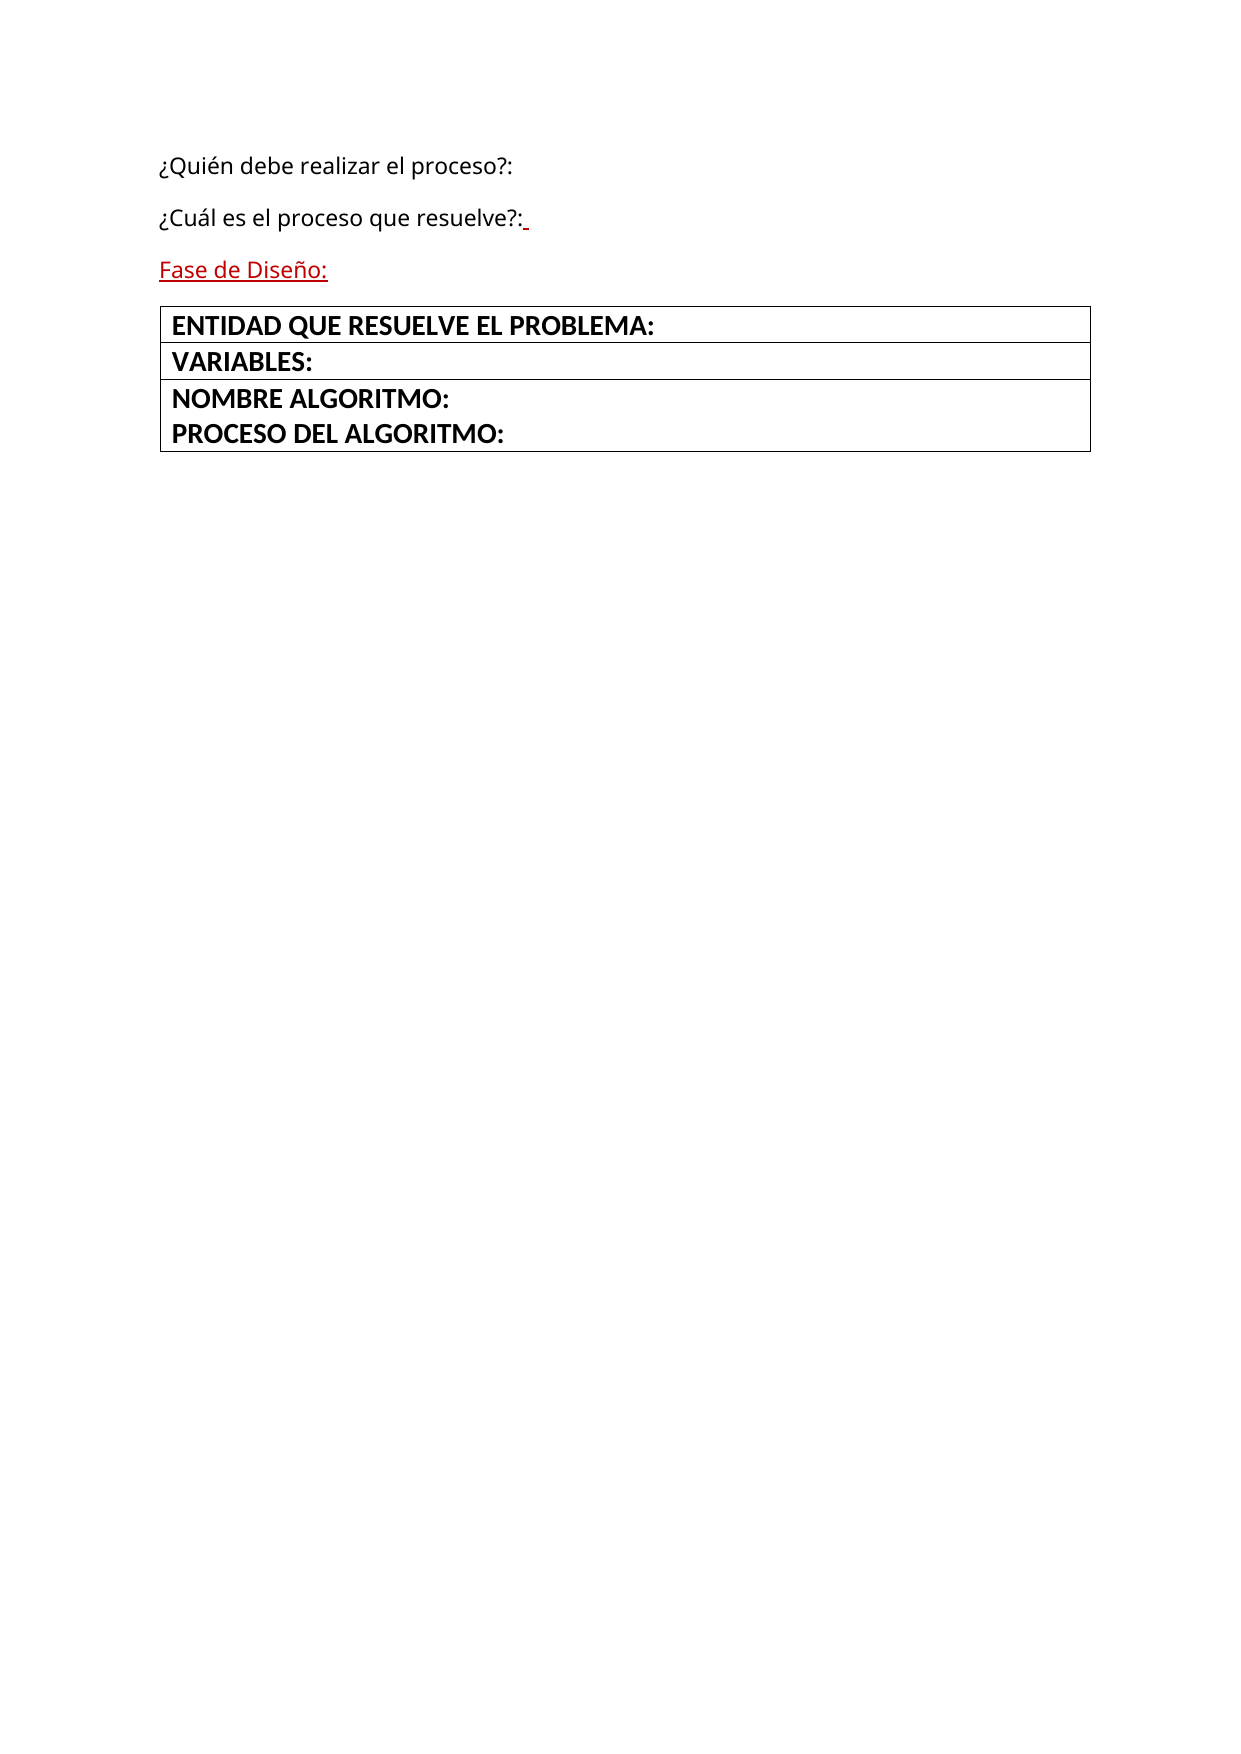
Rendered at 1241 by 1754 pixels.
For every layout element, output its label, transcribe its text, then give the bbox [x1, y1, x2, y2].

table_cell VARIABLES: [161, 343, 1090, 379]
table_cell NOMBRE ALGORITMO: PROCESO DEL ALGORITMO: [161, 380, 1090, 451]
text ¿Quién debe realizar el proceso?: [159, 150, 1089, 181]
text ¿Cuál es el proceso que resuelve?: [159, 202, 1089, 233]
text Fase de Diseño: [159, 254, 1089, 285]
table_header ENTIDAD QUE RESUELVE EL PROBLEMA: [161, 307, 1090, 342]
